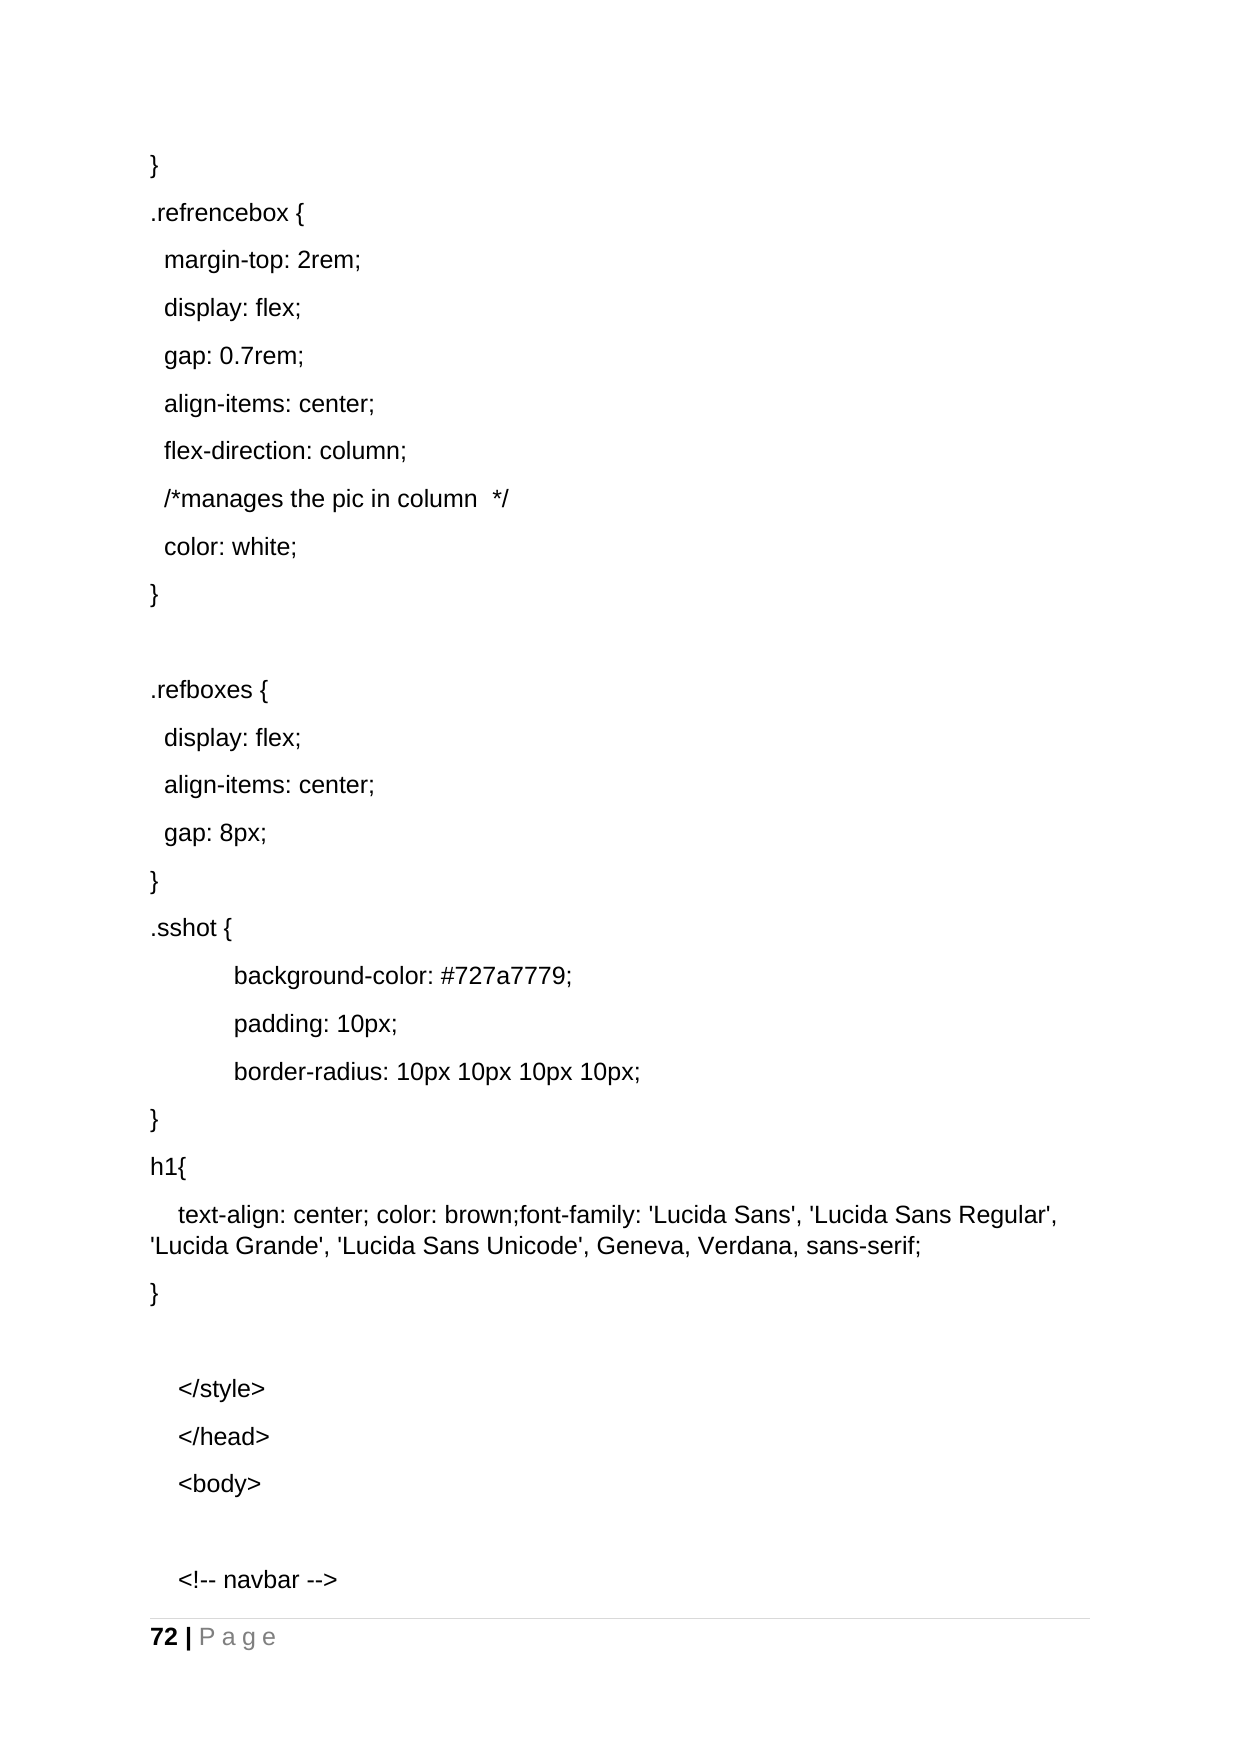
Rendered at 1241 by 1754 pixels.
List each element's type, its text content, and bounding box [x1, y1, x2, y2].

text margin-top: 2rem; [150, 245, 1090, 274]
text } [150, 579, 1090, 608]
text display: flex; [150, 722, 1090, 751]
text text-align: center; color: brown;font-family: 'Lucida Sans', 'Lucida Sans Regular', 'Lucida Grande', 'Lucida Sans Unicode', Geneva, Verdana, sans-serif; [150, 1199, 1090, 1259]
text } [150, 150, 1090, 179]
text background-color: #727a7779; [150, 961, 1090, 990]
text } [150, 1278, 1090, 1307]
text .refboxes { [150, 675, 1090, 703]
text padding: 10px; [150, 1009, 1090, 1037]
text align-items: center; [150, 770, 1090, 799]
text flex-direction: column; [150, 436, 1090, 465]
text border-radius: 10px 10px 10px 10px; [150, 1056, 1090, 1085]
text } [150, 866, 1090, 894]
text <!-- navbar --> [150, 1564, 1090, 1593]
text </style> [150, 1374, 1090, 1402]
text align-items: center; [150, 388, 1090, 417]
text display: flex; [150, 293, 1090, 322]
text </head> [150, 1421, 1090, 1450]
text gap: 8px; [150, 818, 1090, 847]
text } [150, 1104, 1090, 1133]
text gap: 0.7rem; [150, 341, 1090, 369]
text h1{ [150, 1152, 1090, 1181]
text /*manages the pic in column */ [150, 484, 1090, 513]
text color: white; [150, 532, 1090, 560]
text <body> [150, 1469, 1090, 1498]
text .refrencebox { [150, 198, 1090, 226]
text .sshot { [150, 913, 1090, 942]
